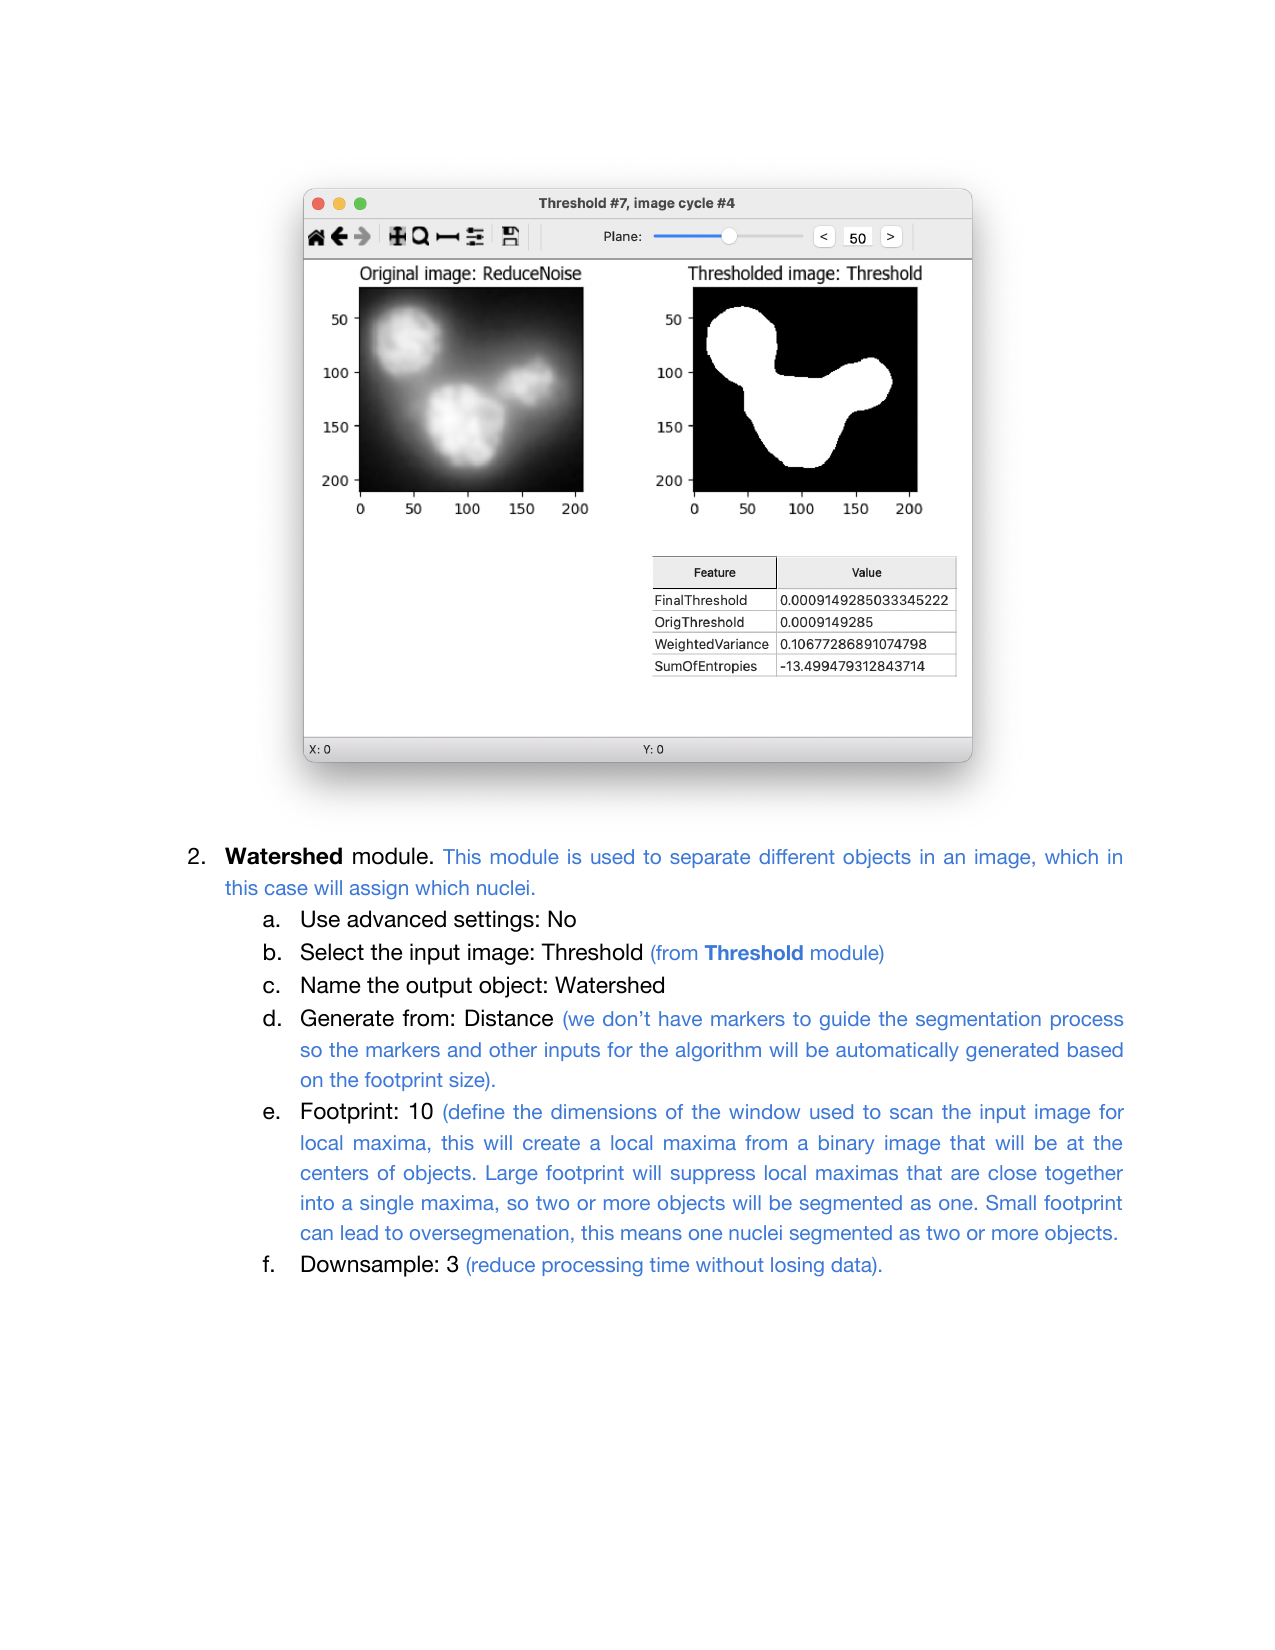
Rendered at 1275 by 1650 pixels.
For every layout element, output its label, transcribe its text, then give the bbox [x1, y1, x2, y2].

picture [245, 150, 1030, 839]
list Use advanced settings: No [262, 905, 1125, 934]
list Select the input image: Threshold (from Threshold module) [262, 938, 1125, 967]
list Generate from: Distance (we don’t have markers to guide the segmentation process so the markers and other inputs for the algorithm will be automatically generated based on the footprint size). [262, 1004, 1125, 1093]
list Downsample: 3 (reduce processing time without losing data). [262, 1250, 1125, 1279]
list Name the output object: Watershed [262, 971, 1125, 1000]
list Watershed module. This module is used to separate different objects in an image, which in this case will assign which nuclei. [187, 842, 1125, 901]
list Footprint: 10 (define the dimensions of the window used to scan the input image for local maxima, this will create a local maxima from a binary image that will be at the centers of objects. Large footprint will suppress local maximas that are close together into a single maxima, so two or more objects will be segmented as one. Small footprint can lead to oversegmenation, this means one nuclei segmented as two or more objects. [262, 1097, 1125, 1246]
